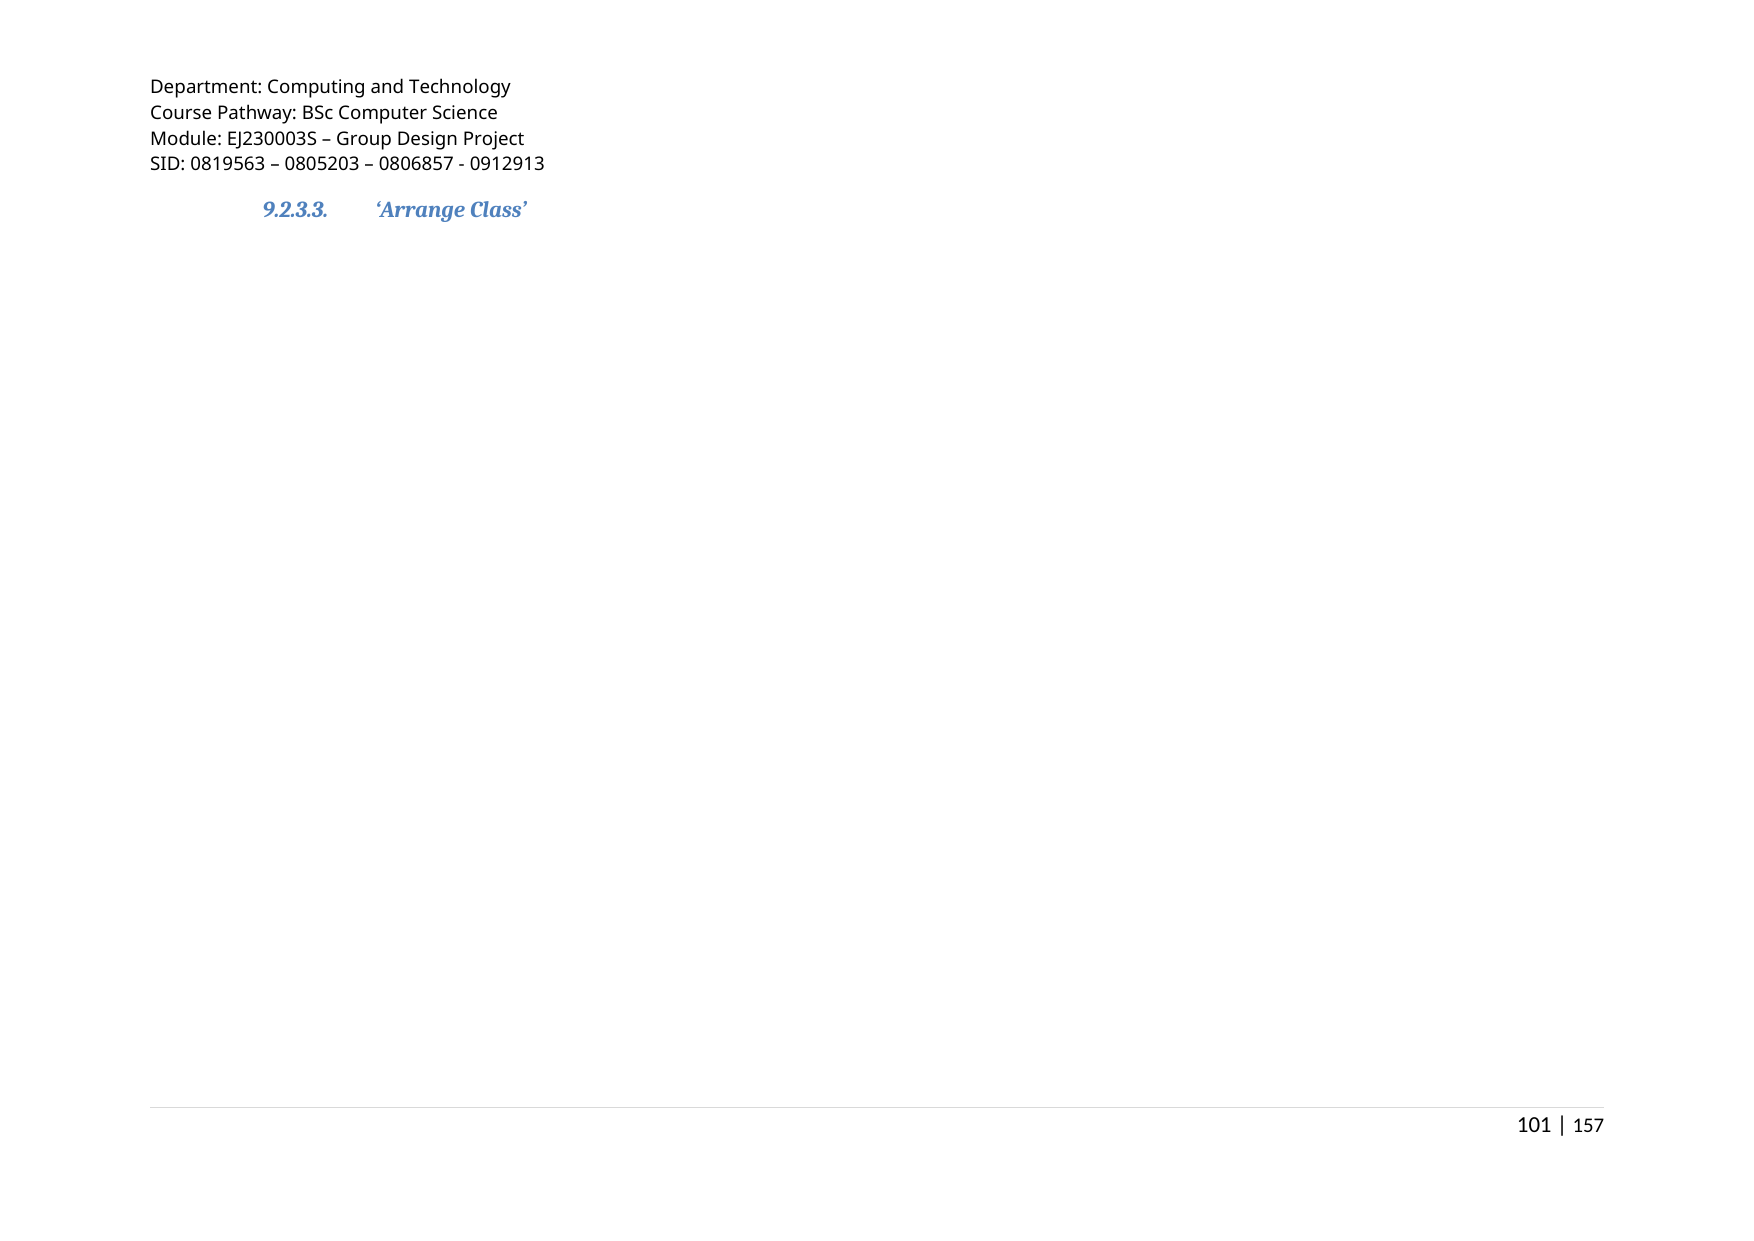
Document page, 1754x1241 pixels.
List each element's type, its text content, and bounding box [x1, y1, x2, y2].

subtitle ‘Arrange Class’ [262, 197, 1604, 223]
